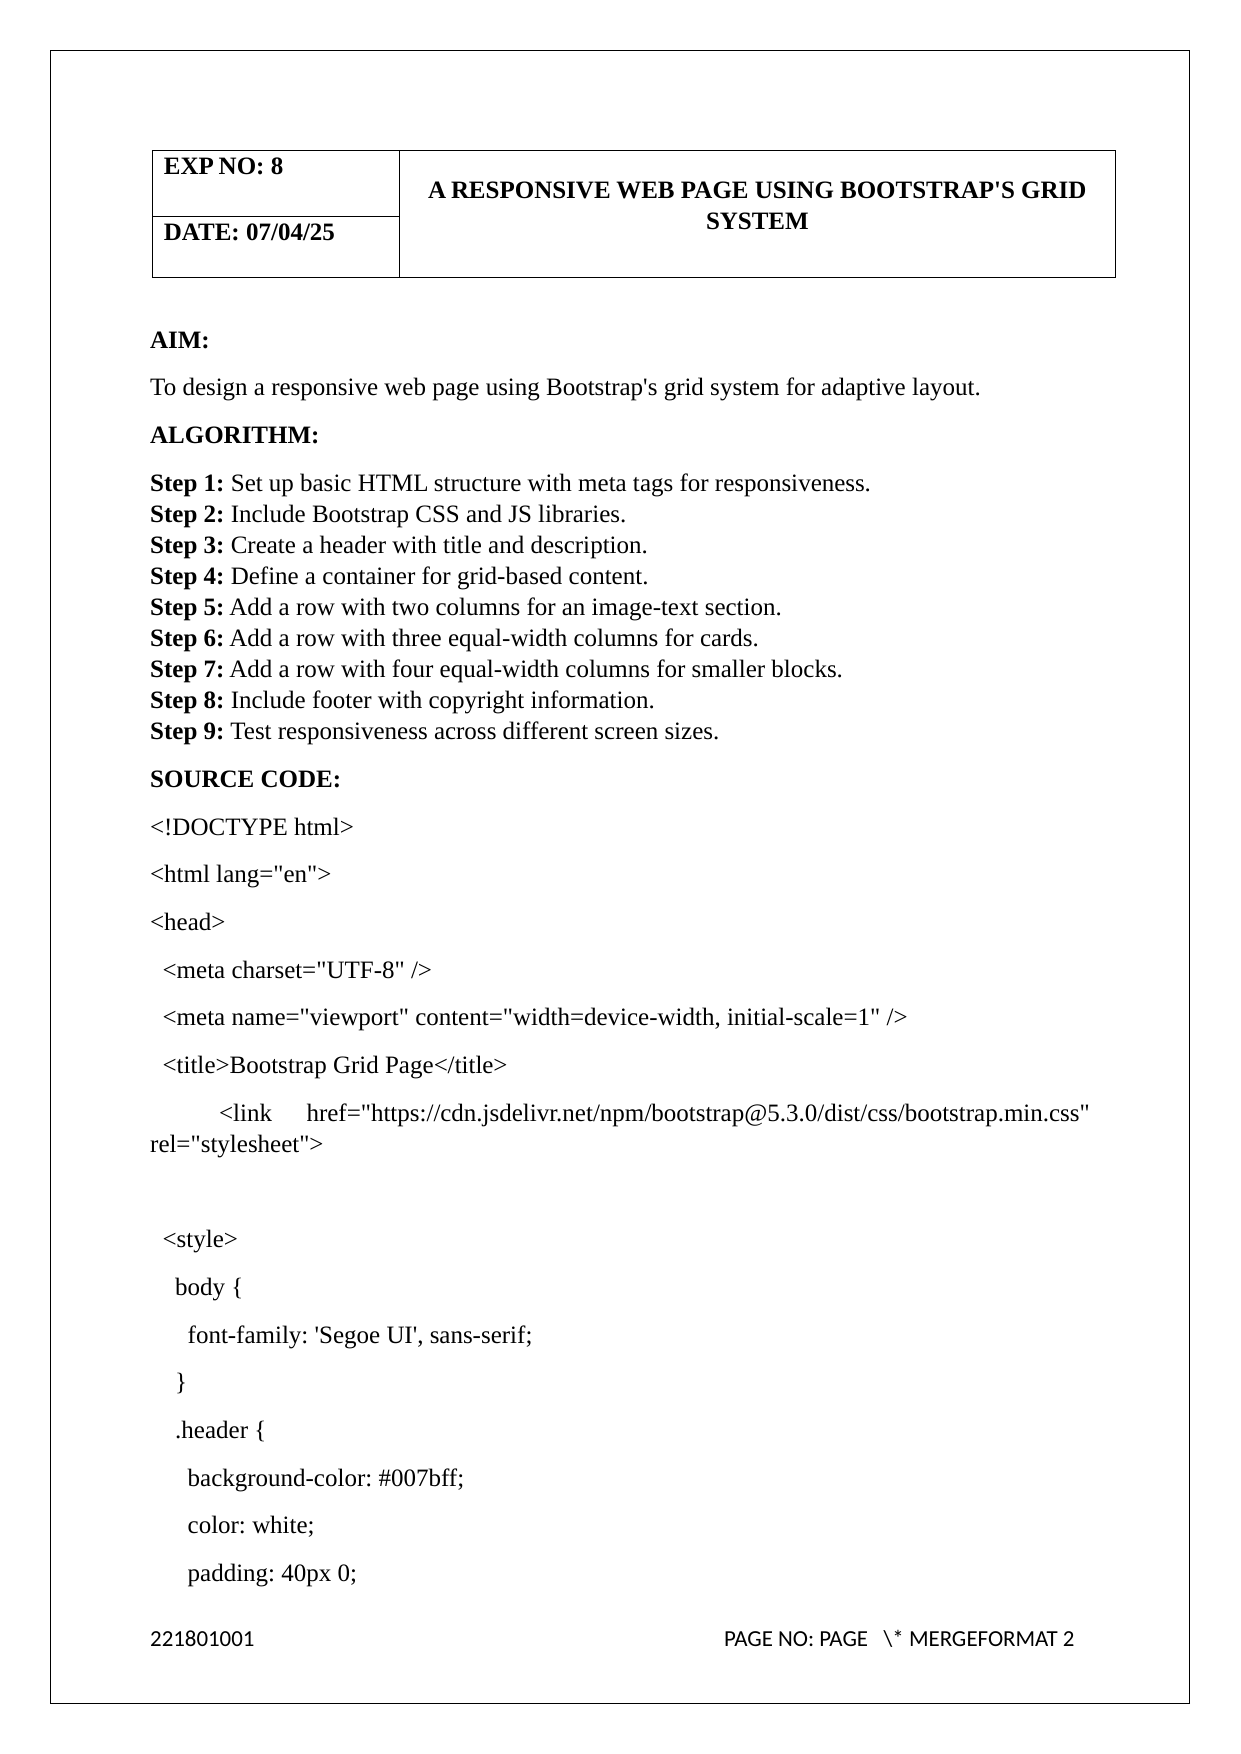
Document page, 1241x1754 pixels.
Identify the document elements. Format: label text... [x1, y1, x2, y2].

text background-color: #007bff; [150, 1463, 1090, 1492]
text <style> [150, 1224, 1090, 1253]
text To design a responsive web page using Bootstrap's grid system for adaptive layout. [150, 372, 1090, 401]
text color: white; [150, 1511, 1090, 1539]
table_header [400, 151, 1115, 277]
text .header { [150, 1415, 1090, 1444]
text padding: 40px 0; [150, 1558, 1090, 1587]
text } [150, 1367, 1090, 1396]
text <head> [150, 907, 1090, 936]
text body { [150, 1272, 1090, 1301]
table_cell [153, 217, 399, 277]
text Step 1: Set up basic HTML structure with meta tags for responsiveness. Step 2: Include Bootstrap CSS and JS libraries. Step 3: Create a header with title and description. Step 4: Define a container for grid-based content. Step 5: Add a row with two columns for an image-text section. Step 6: Add a row with three equal-width columns for cards. Step 7: Add a row with four equal-width columns for smaller blocks. Step 8: Include footer with copyright information. Step 9: Test responsiveness across different screen sizes. [150, 468, 1090, 745]
text AIM: [150, 325, 1090, 353]
text <!DOCTYPE html> [150, 812, 1090, 840]
text <meta name="viewport" content="width=device-width, initial-scale=1" /> [150, 1002, 1090, 1031]
text <html lang="en"> [150, 859, 1090, 888]
text font-family: 'Segoe UI', sans-serif; [150, 1320, 1090, 1348]
text SOURCE CODE: [150, 764, 1090, 793]
text <link href="https://cdn.jsdelivr.net/npm/bootstrap@5.3.0/dist/css/bootstrap.min.css" rel="stylesheet"> [150, 1098, 1090, 1158]
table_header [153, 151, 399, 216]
text ALGORITHM: [150, 420, 1090, 449]
text <title>Bootstrap Grid Page</title> [150, 1050, 1090, 1079]
text <meta charset="UTF-8" /> [150, 955, 1090, 983]
